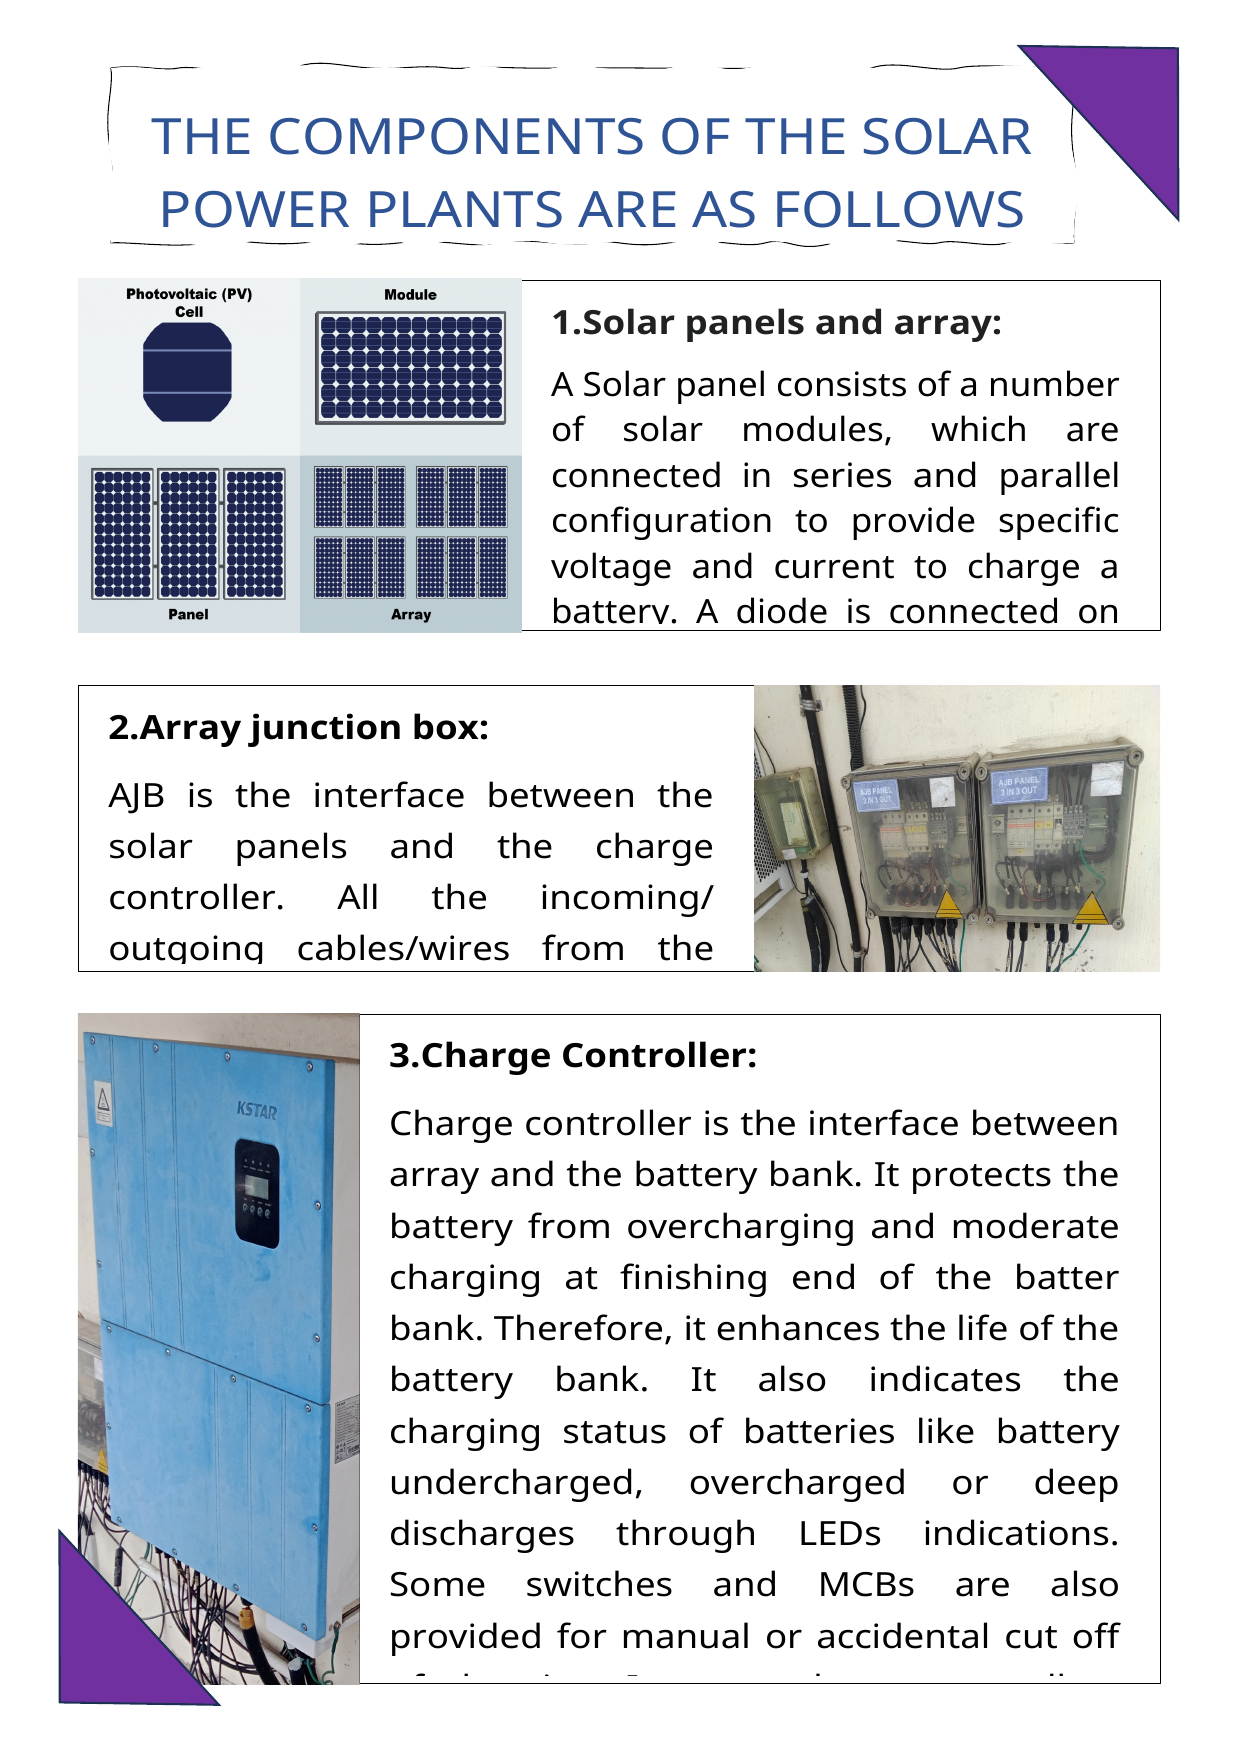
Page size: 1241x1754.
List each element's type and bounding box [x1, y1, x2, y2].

picture [754, 685, 1160, 972]
picture [78, 278, 522, 633]
picture [77, 1013, 360, 1685]
